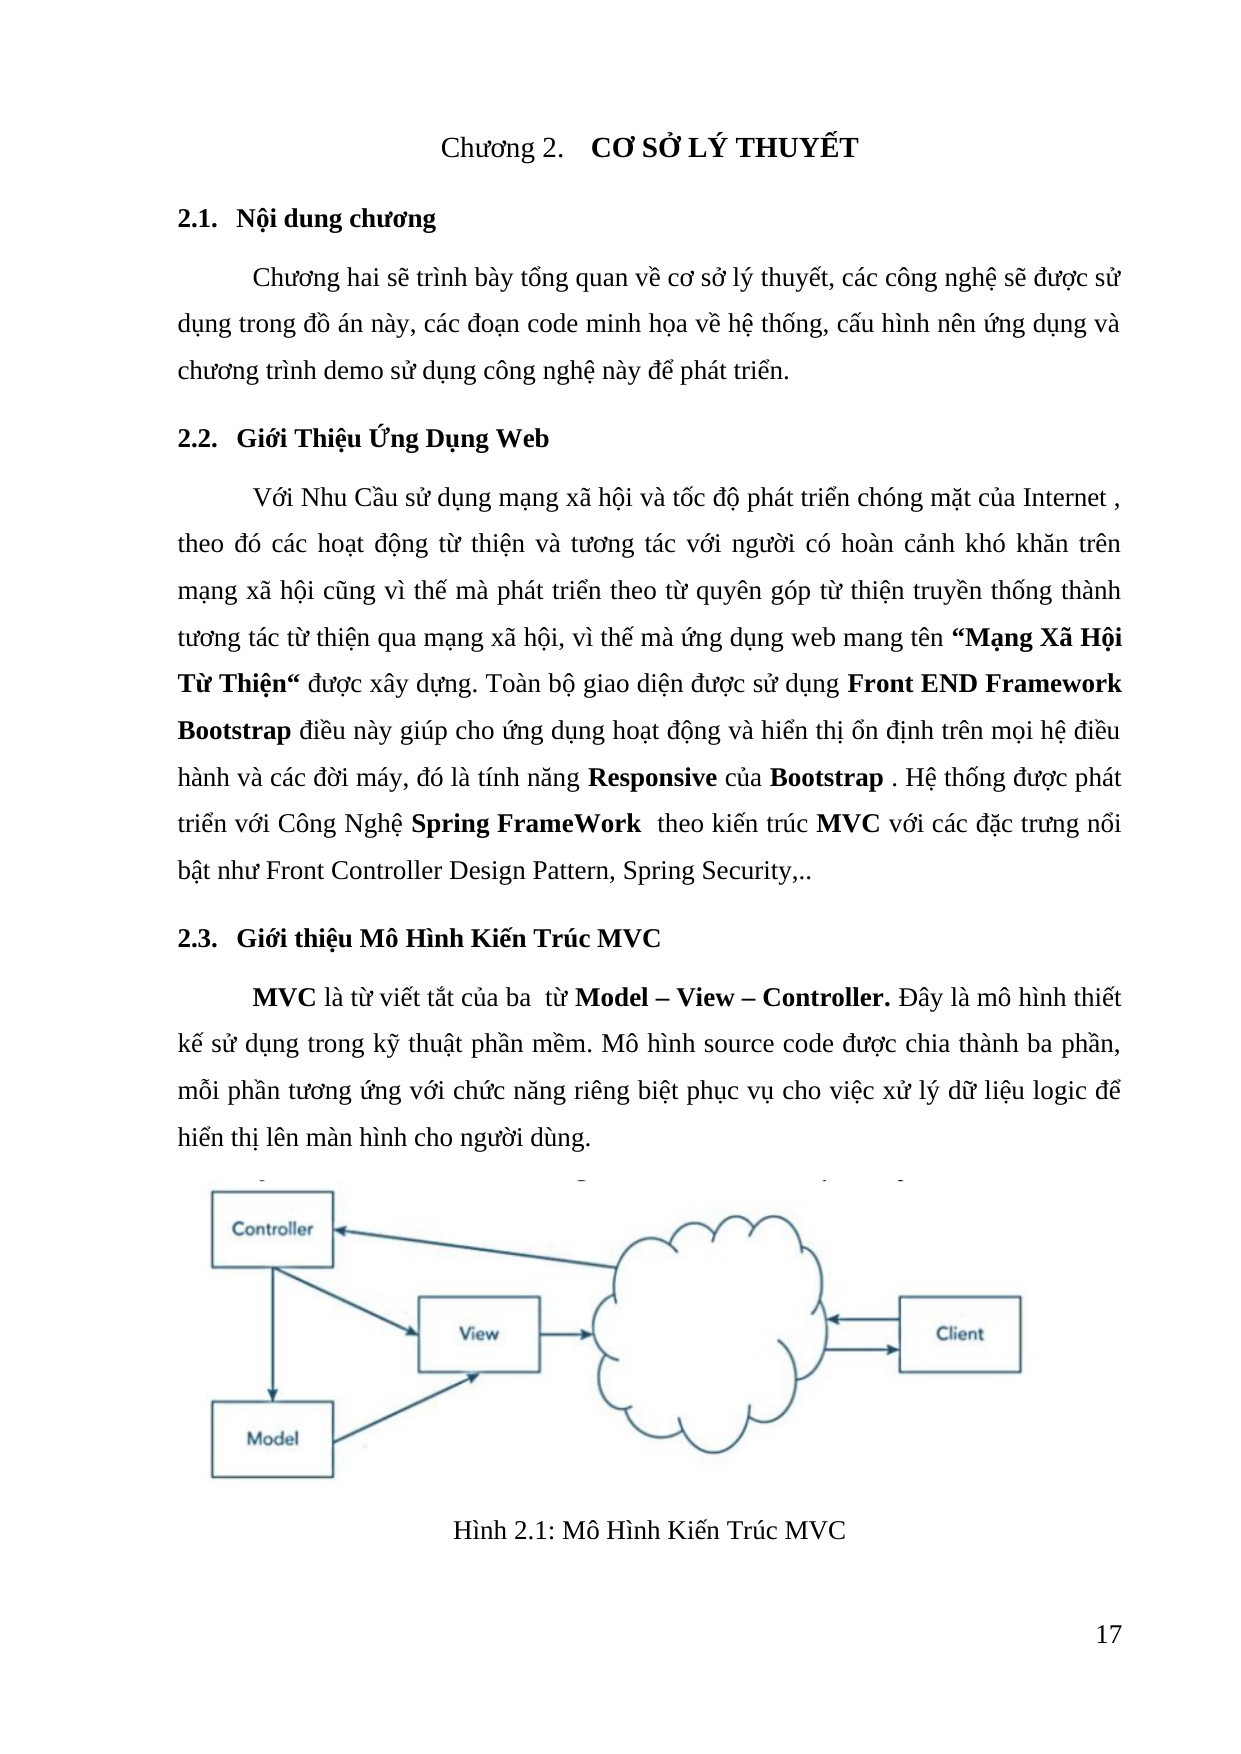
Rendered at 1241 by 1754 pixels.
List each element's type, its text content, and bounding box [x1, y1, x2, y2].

text Chương hai sẽ trình bày tổng quan về cơ sở lý thuyết, các công nghệ sẽ được sử dụng trong đồ án này, các đoạn code minh họa về hệ thống, cấu hình nên ứng dụng và chương trình demo sử dụng công nghệ này để phát triển. [177, 261, 1122, 385]
subtitle Nội dung chương [177, 202, 1122, 233]
text Với Nhu Cầu sử dụng mạng xã hội và tốc độ phát triển chóng mặt của Internet , theo đó các hoạt động từ thiện và tương tác với người có hoàn cảnh khó khăn trên mạng xã hội cũng vì thế mà phát triển theo từ quyên góp từ thiện truyền thống thành tương tác từ thiện qua mạng xã hội, vì thế mà ứng dụng web mang tên “Mạng Xã Hội Từ Thiện“ được xây dựng. Toàn bộ giao diện được sử dụng Front END Framework Bootstrap điều này giúp cho ứng dụng hoạt động và hiển thị ổn định trên mọi hệ điều hành và các đời máy, đó là tính năng Responsive của Bootstrap . Hệ thống được phát triển với Công Nghệ Spring FrameWork theo kiến trúc MVC với các đặc trưng nổi bật như Front Controller Design Pattern, Spring Security,.. [177, 481, 1122, 885]
picture [177, 1180, 1115, 1487]
text MVC là từ viết tắt của ba từ Model – View – Controller. Đây là mô hình thiết kế sử dụng trong kỹ thuật phần mềm. Mô hình source code được chia thành ba phần, mỗi phần tương ứng với chức năng riêng biệt phục vụ cho việc xử lý dữ liệu logic để hiển thị lên màn hình cho người dùng. [177, 981, 1122, 1152]
subtitle Giới thiệu Mô Hình Kiến Trúc MVC [177, 922, 1122, 953]
subtitle Giới Thiệu Ứng Dụng Web [177, 422, 1122, 453]
subtitle CƠ SỞ LÝ THUYẾT [177, 131, 1122, 164]
